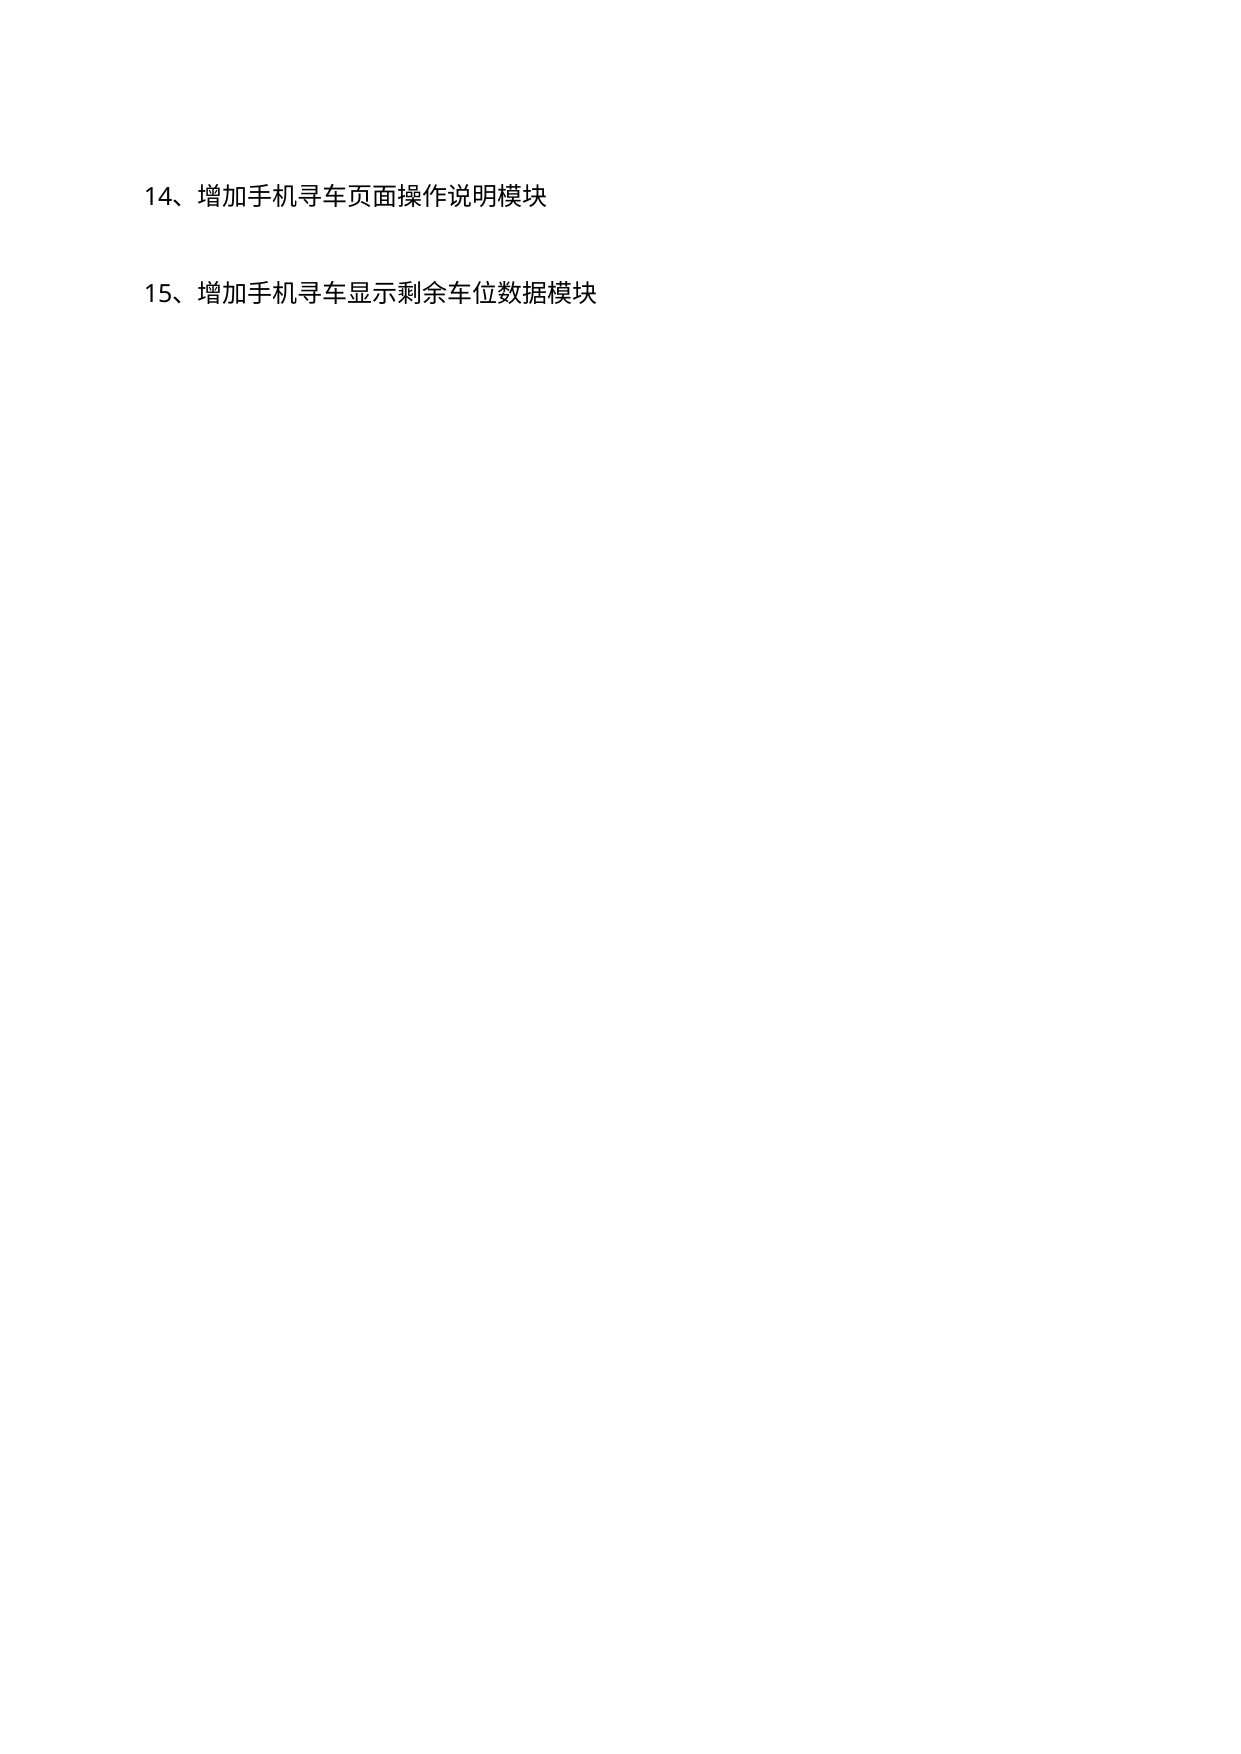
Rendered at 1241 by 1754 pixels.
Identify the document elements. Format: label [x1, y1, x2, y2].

subtitle [112, 162, 1128, 324]
